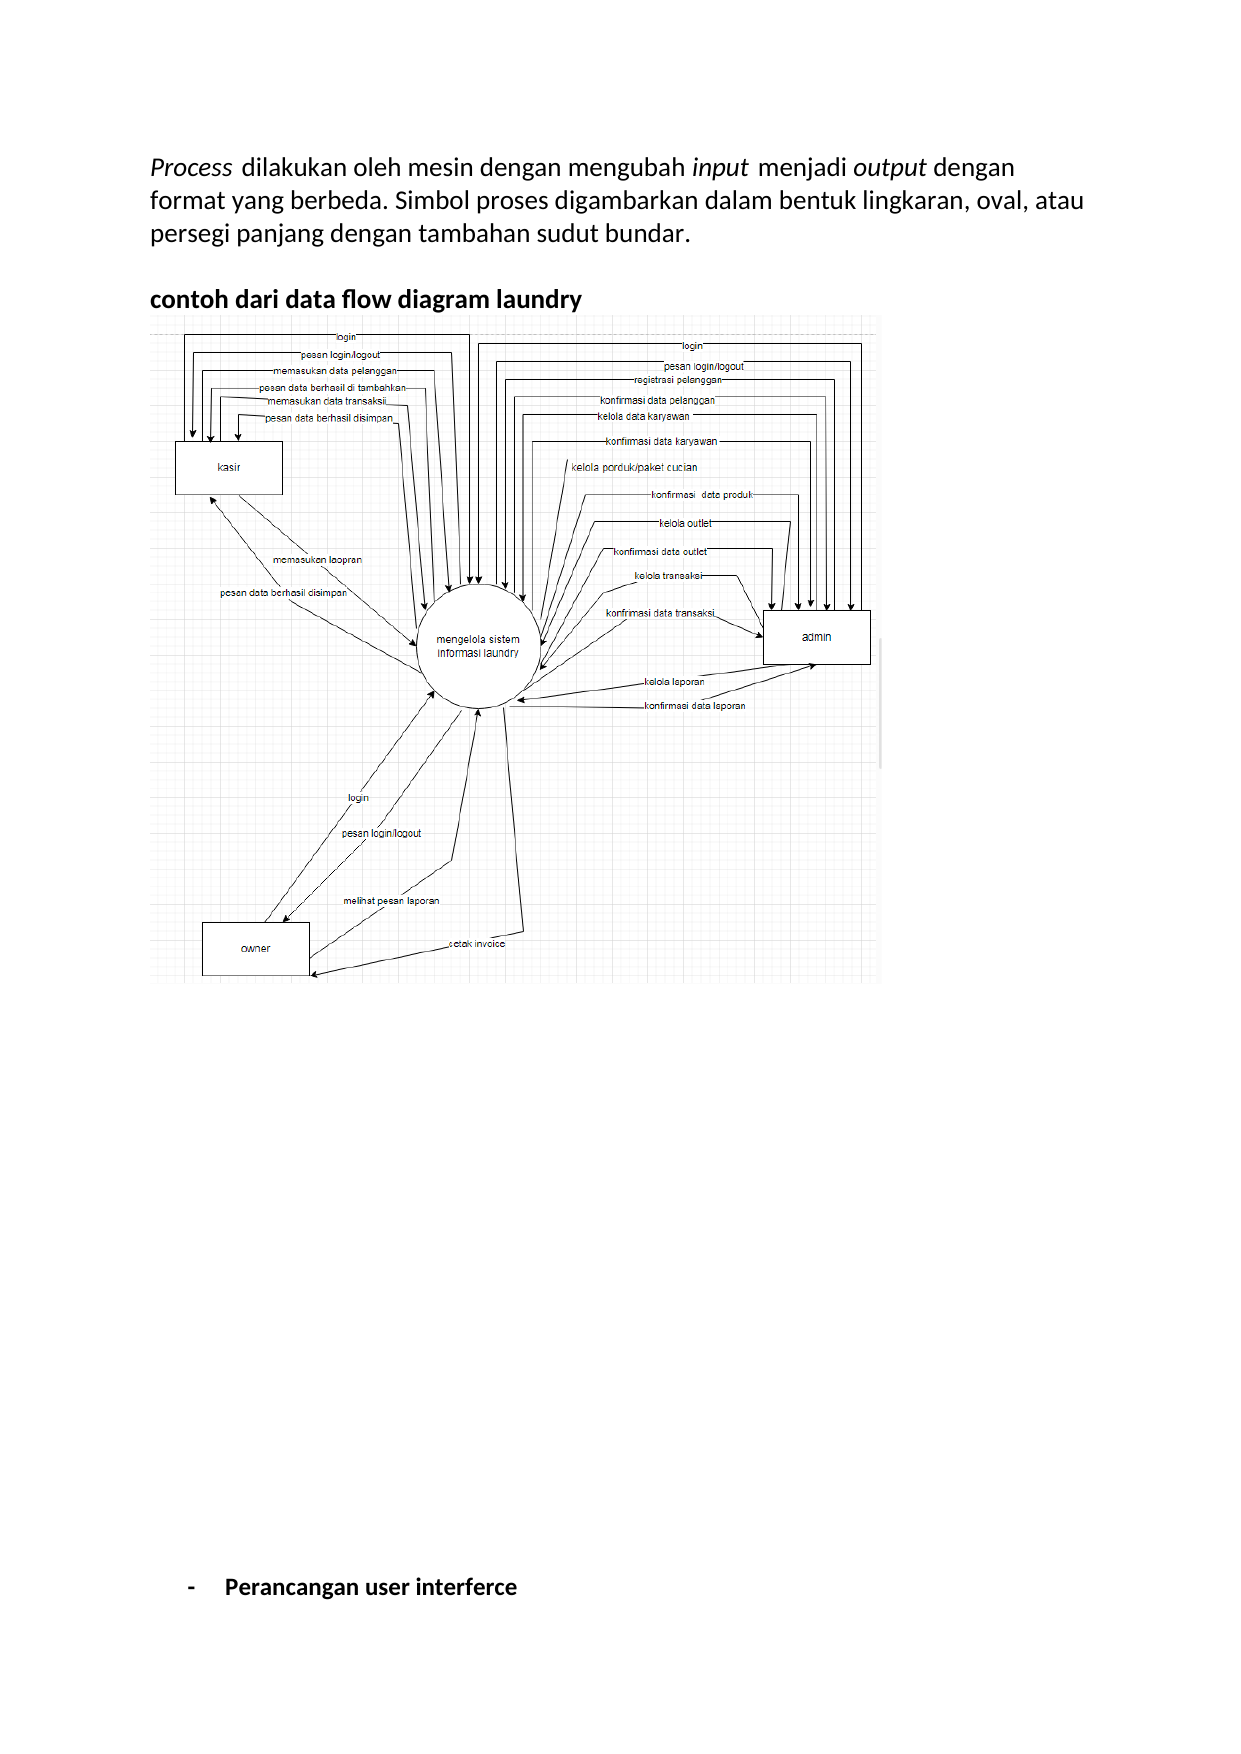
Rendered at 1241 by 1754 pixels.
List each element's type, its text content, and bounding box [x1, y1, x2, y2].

list Perancangan user interferce [187, 1571, 1090, 1602]
text contoh dari data flow diagram laundry [150, 282, 1090, 315]
text Process dilakukan oleh mesin dengan mengubah input menjadi output dengan format yang berbeda. Simbol proses digambarkan dalam bentuk lingkaran, oval, atau persegi panjang dengan tambahan sudut bundar. [150, 150, 1090, 249]
picture [150, 315, 882, 984]
